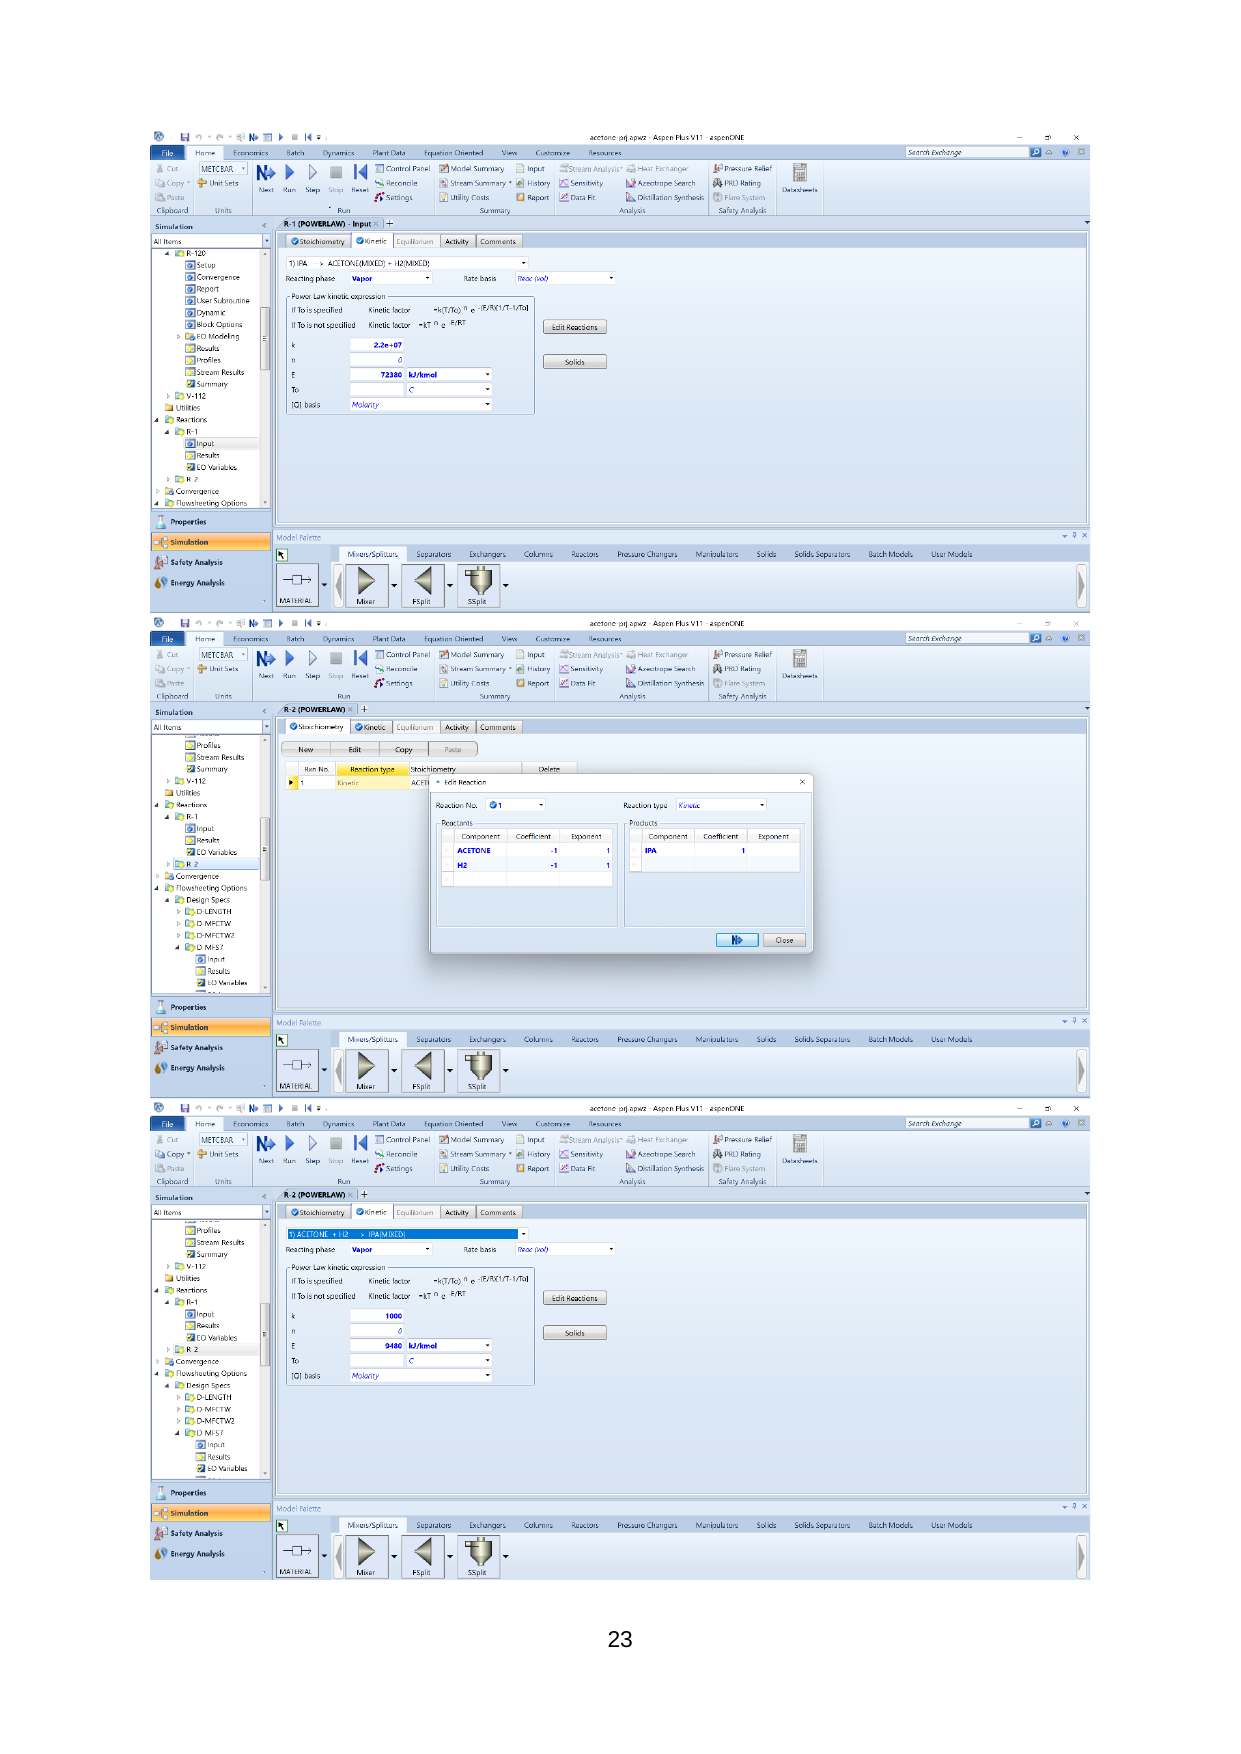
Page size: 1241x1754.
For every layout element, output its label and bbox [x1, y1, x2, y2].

picture [150, 129, 1091, 613]
picture [150, 1100, 1091, 1580]
picture [150, 615, 1091, 1099]
